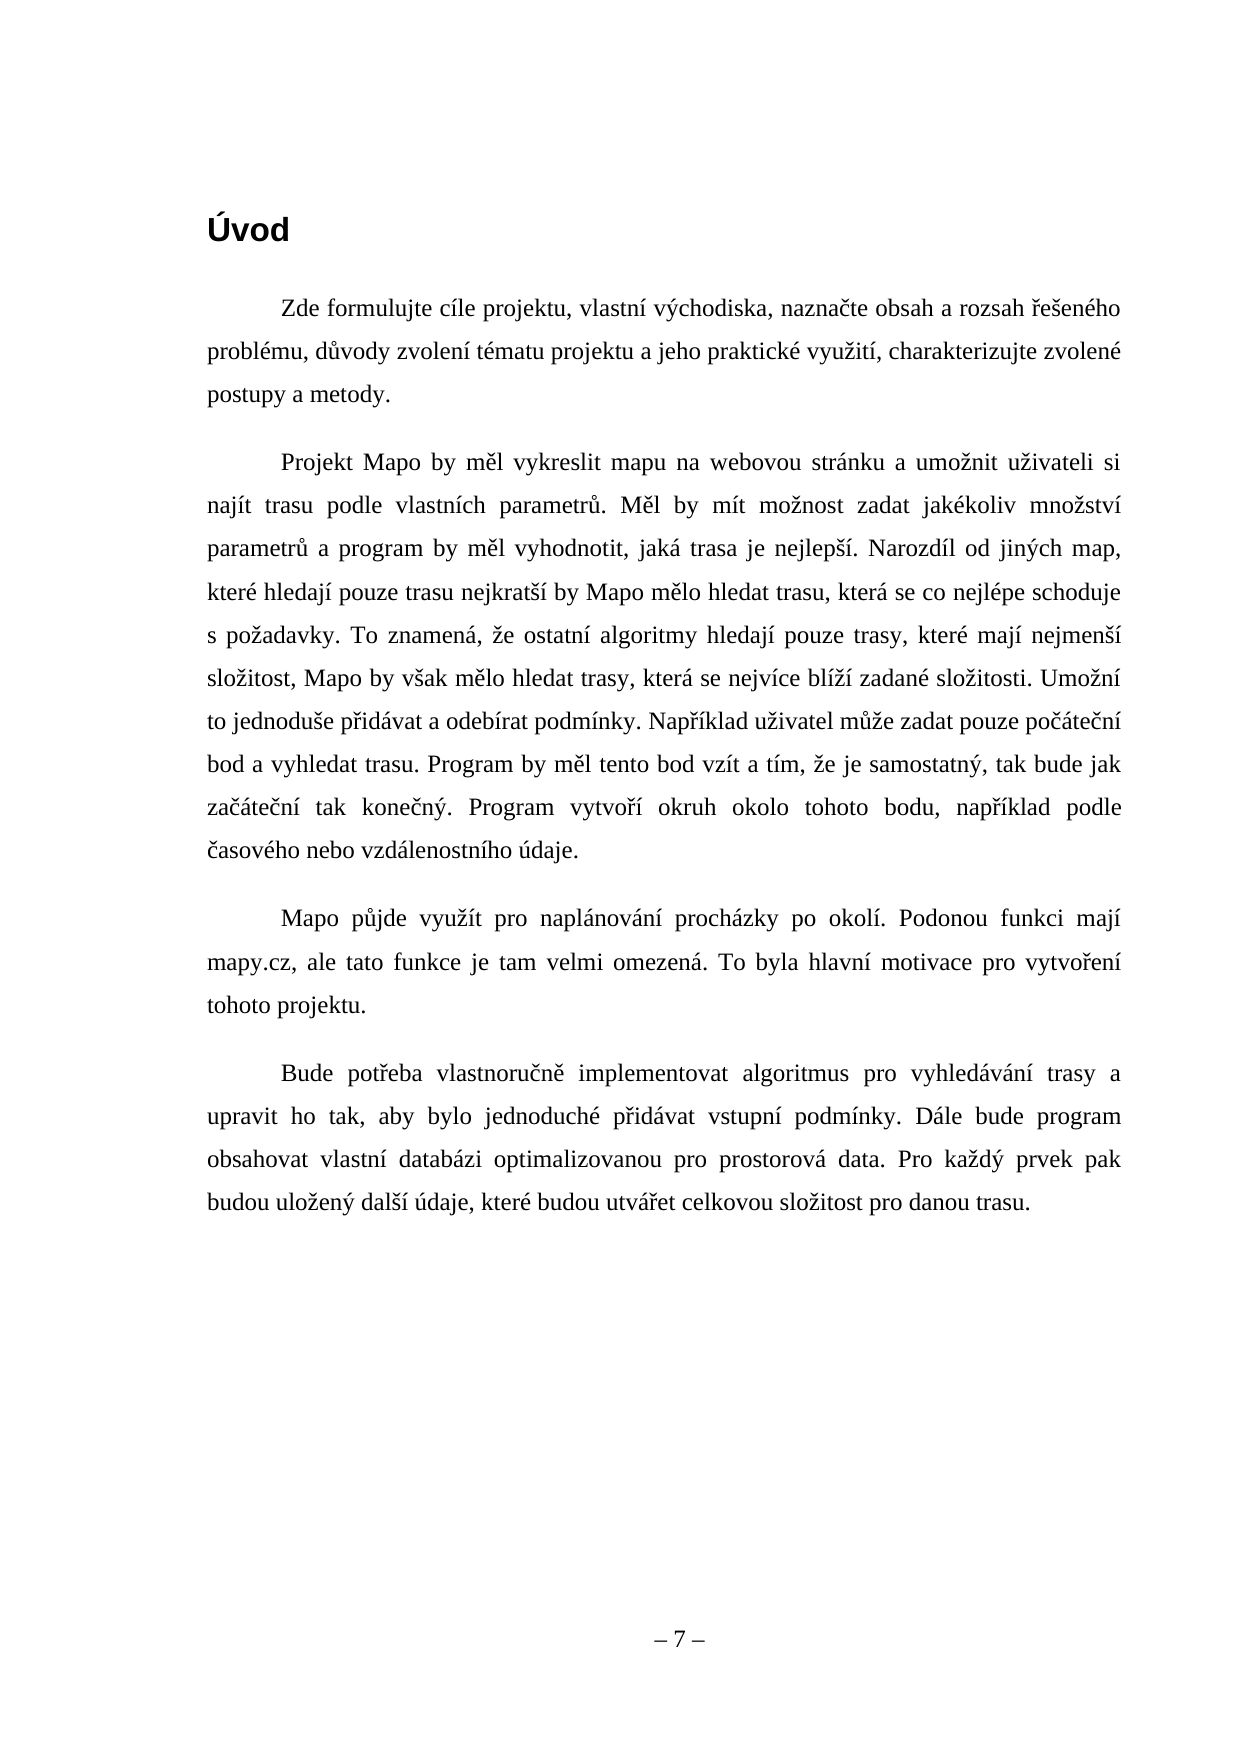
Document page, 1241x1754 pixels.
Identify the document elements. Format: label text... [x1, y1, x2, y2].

text Bude potřeba vlastnoručně implementovat algoritmus pro vyhledávání trasy a upravit ho tak, aby bylo jednoduché přidávat vstupní podmínky. Dále bude program obsahovat vlastní databázi optimalizovanou pro prostorová data. Pro každý prvek pak budou uložený další údaje, které budou utvářet celkovou složitost pro danou trasu. [207, 1058, 1122, 1216]
subtitle Úvod [207, 210, 1122, 249]
text Zde formulujte cíle projektu, vlastní východiska, naznačte obsah a rozsah řešeného problému, důvody zvolení tématu projektu a jeho praktické využití, charakterizujte zvolené postupy a metody. [207, 293, 1122, 408]
text Projekt Mapo by měl vykreslit mapu na webovou stránku a umožnit uživateli si najít trasu podle vlastních parametrů. Měl by mít možnost zadat jakékoliv množství parametrů a program by měl vyhodnotit, jaká trasa je nejlepší. Narozdíl od jiných map, které hledají pouze trasu nejkratší by Mapo mělo hledat trasu, která se co nejlépe schoduje s požadavky. To znamená, že ostatní algoritmy hledají pouze trasy, které mají nejmenší složitost, Mapo by však mělo hledat trasy, která se nejvíce blíží zadané složitosti. Umožní to jednoduše přidávat a odebírat podmínky. Například uživatel může zadat pouze počáteční bod a vyhledat trasu. Program by měl tento bod vzít a tím, že je samostatný, tak bude jak začáteční tak konečný. Program vytvoří okruh okolo tohoto bodu, například podle časového nebo vzdálenostního údaje. [207, 447, 1122, 864]
text Mapo půjde využít pro naplánování procházky po okolí. Podonou funkci mají mapy.cz, ale tato funkce je tam velmi omezená. To byla hlavní motivace pro vytvoření tohoto projektu. [207, 903, 1122, 1018]
